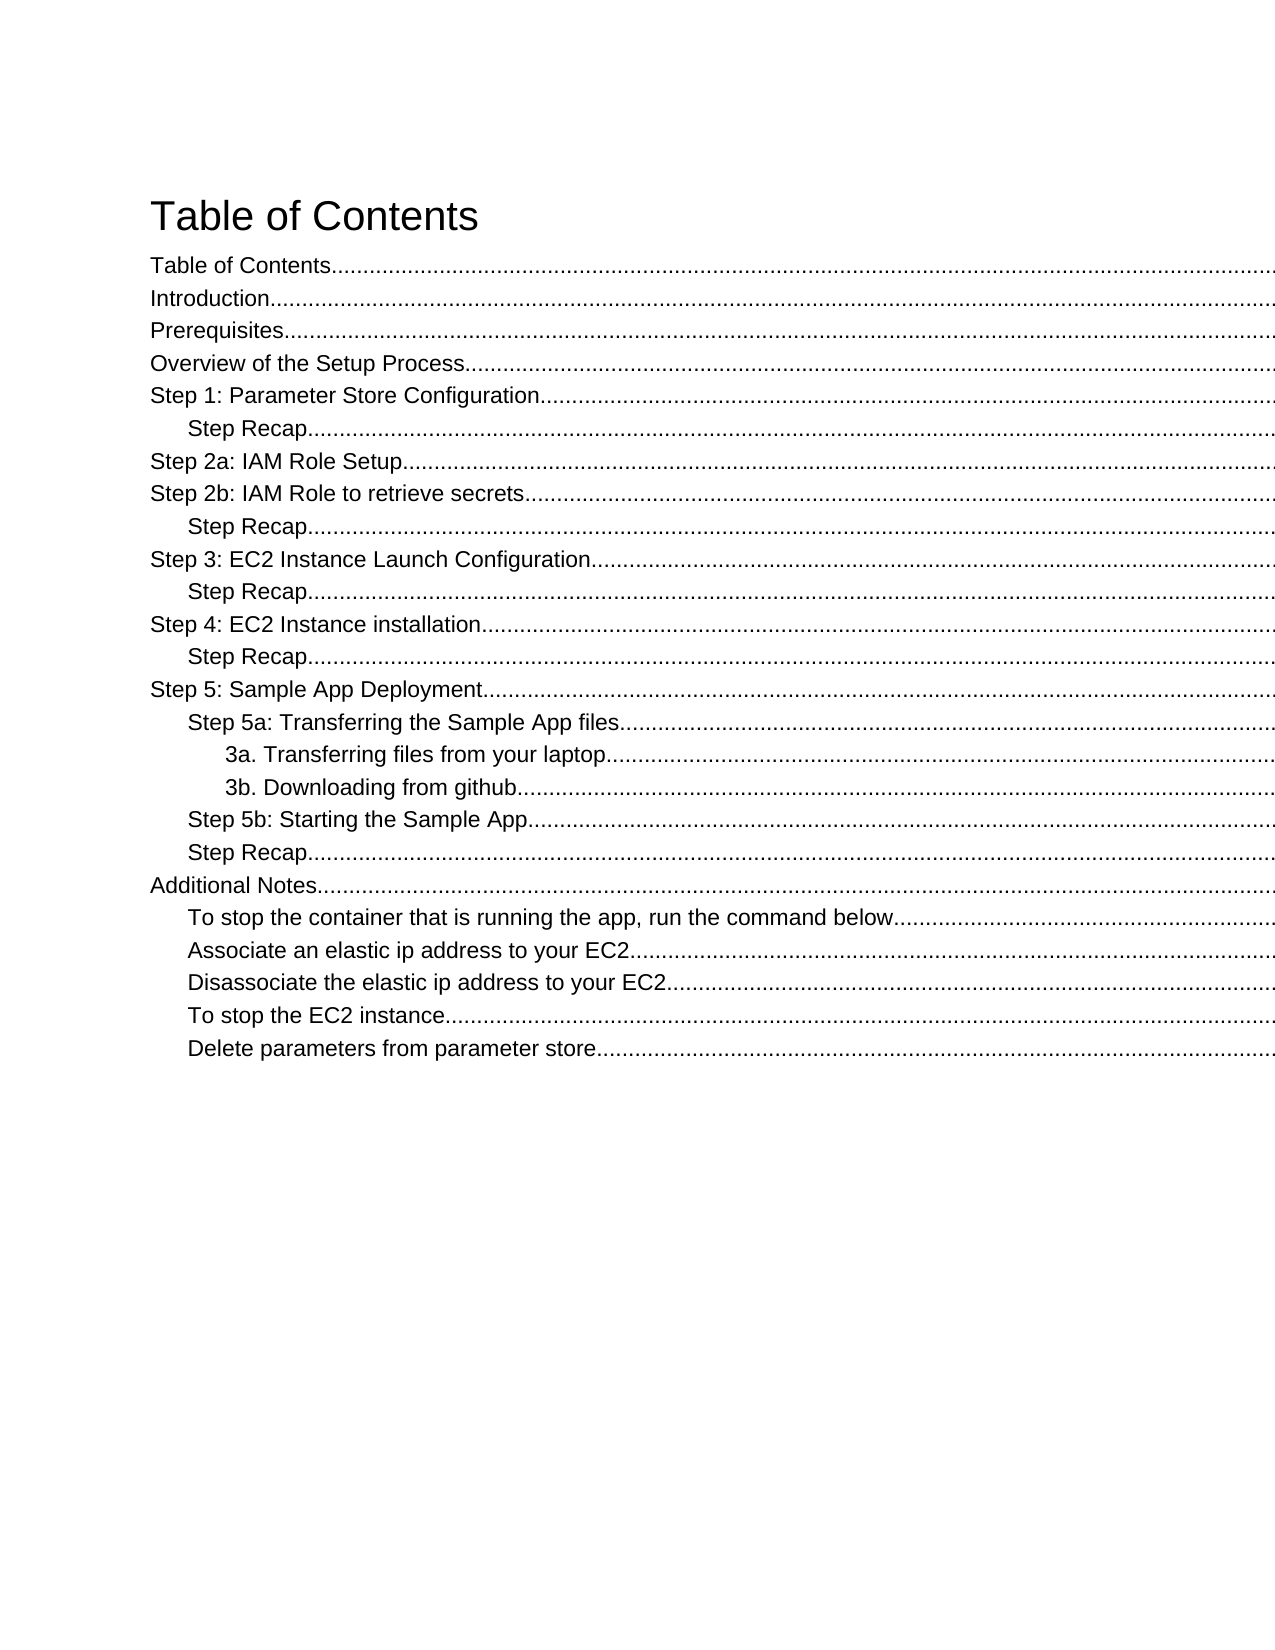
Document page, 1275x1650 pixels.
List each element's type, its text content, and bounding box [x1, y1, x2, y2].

subtitle Table of Contents [150, 192, 1125, 239]
